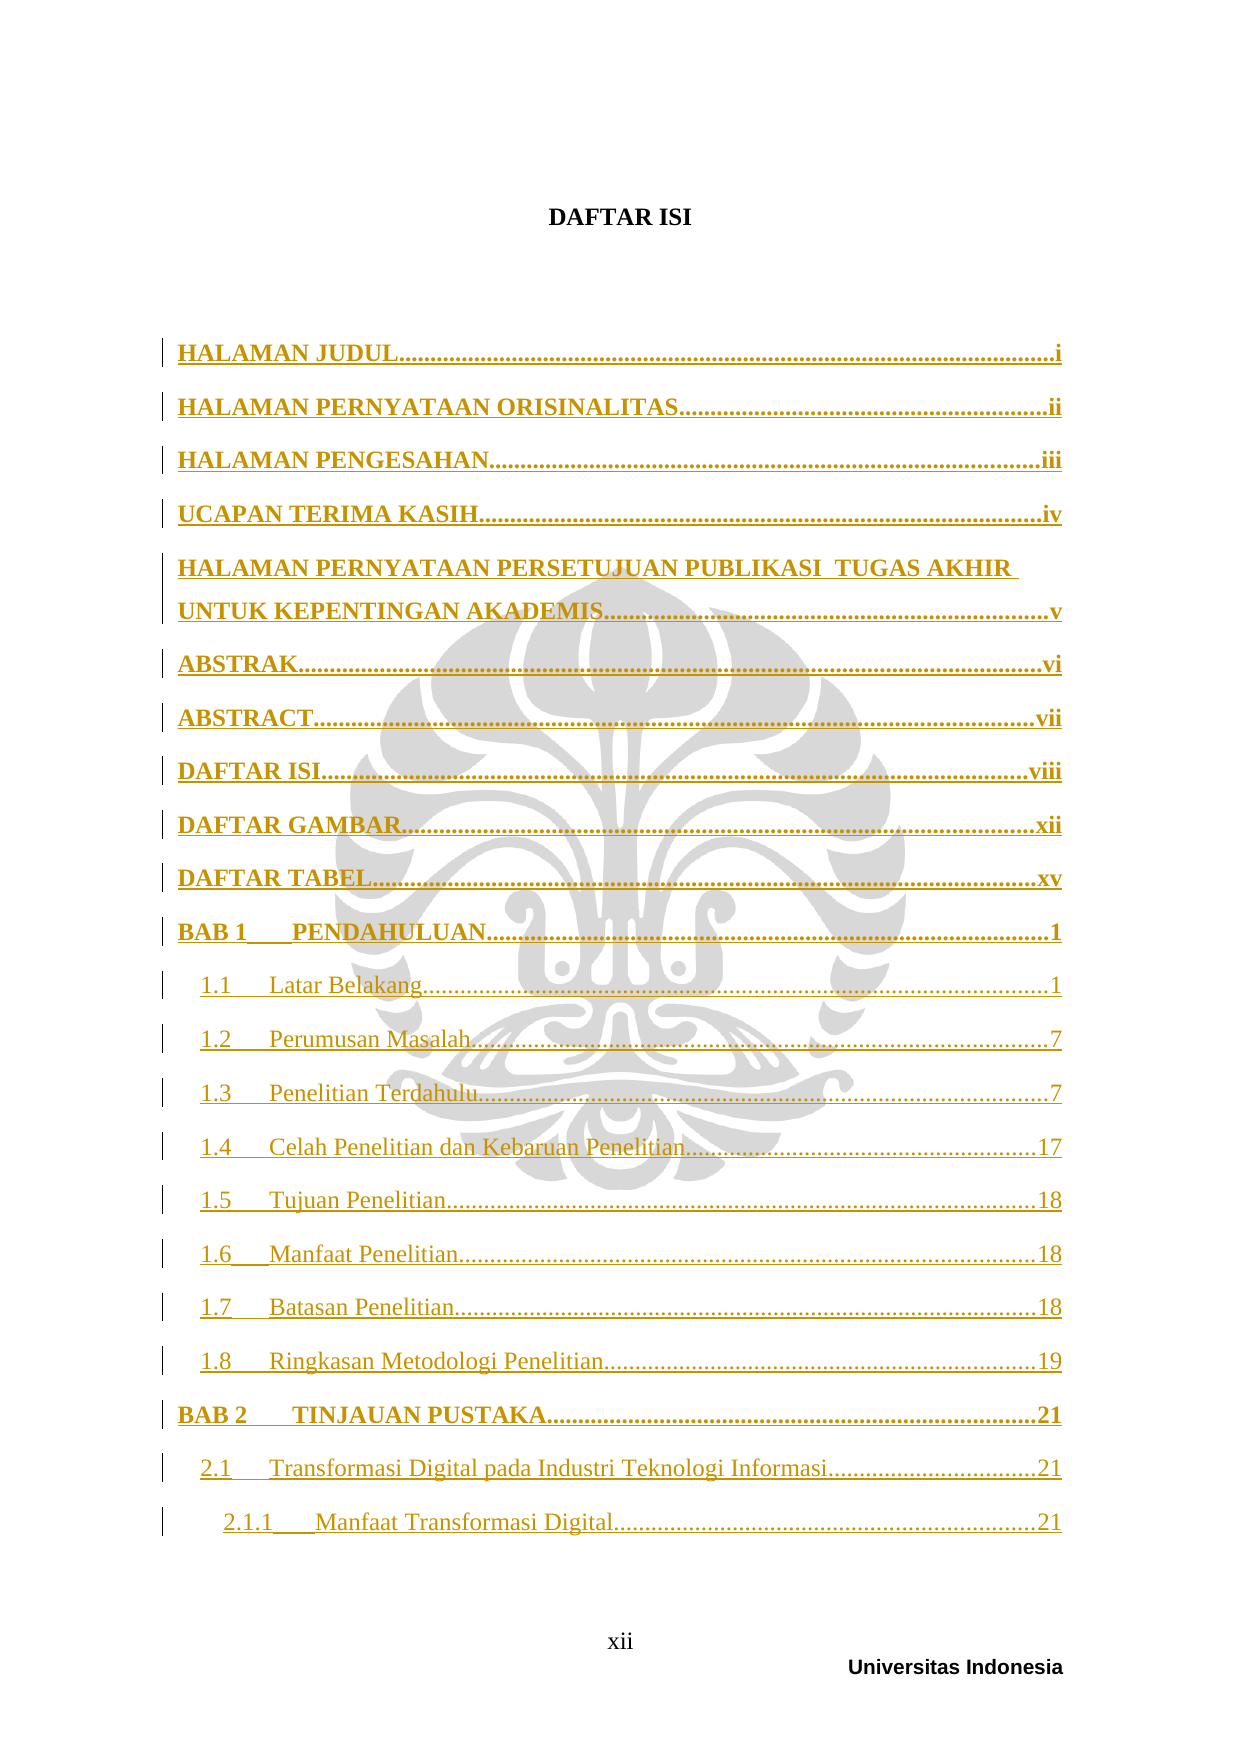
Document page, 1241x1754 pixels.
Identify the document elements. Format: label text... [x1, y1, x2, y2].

subtitle DAFTAR ISI [177, 202, 1063, 231]
